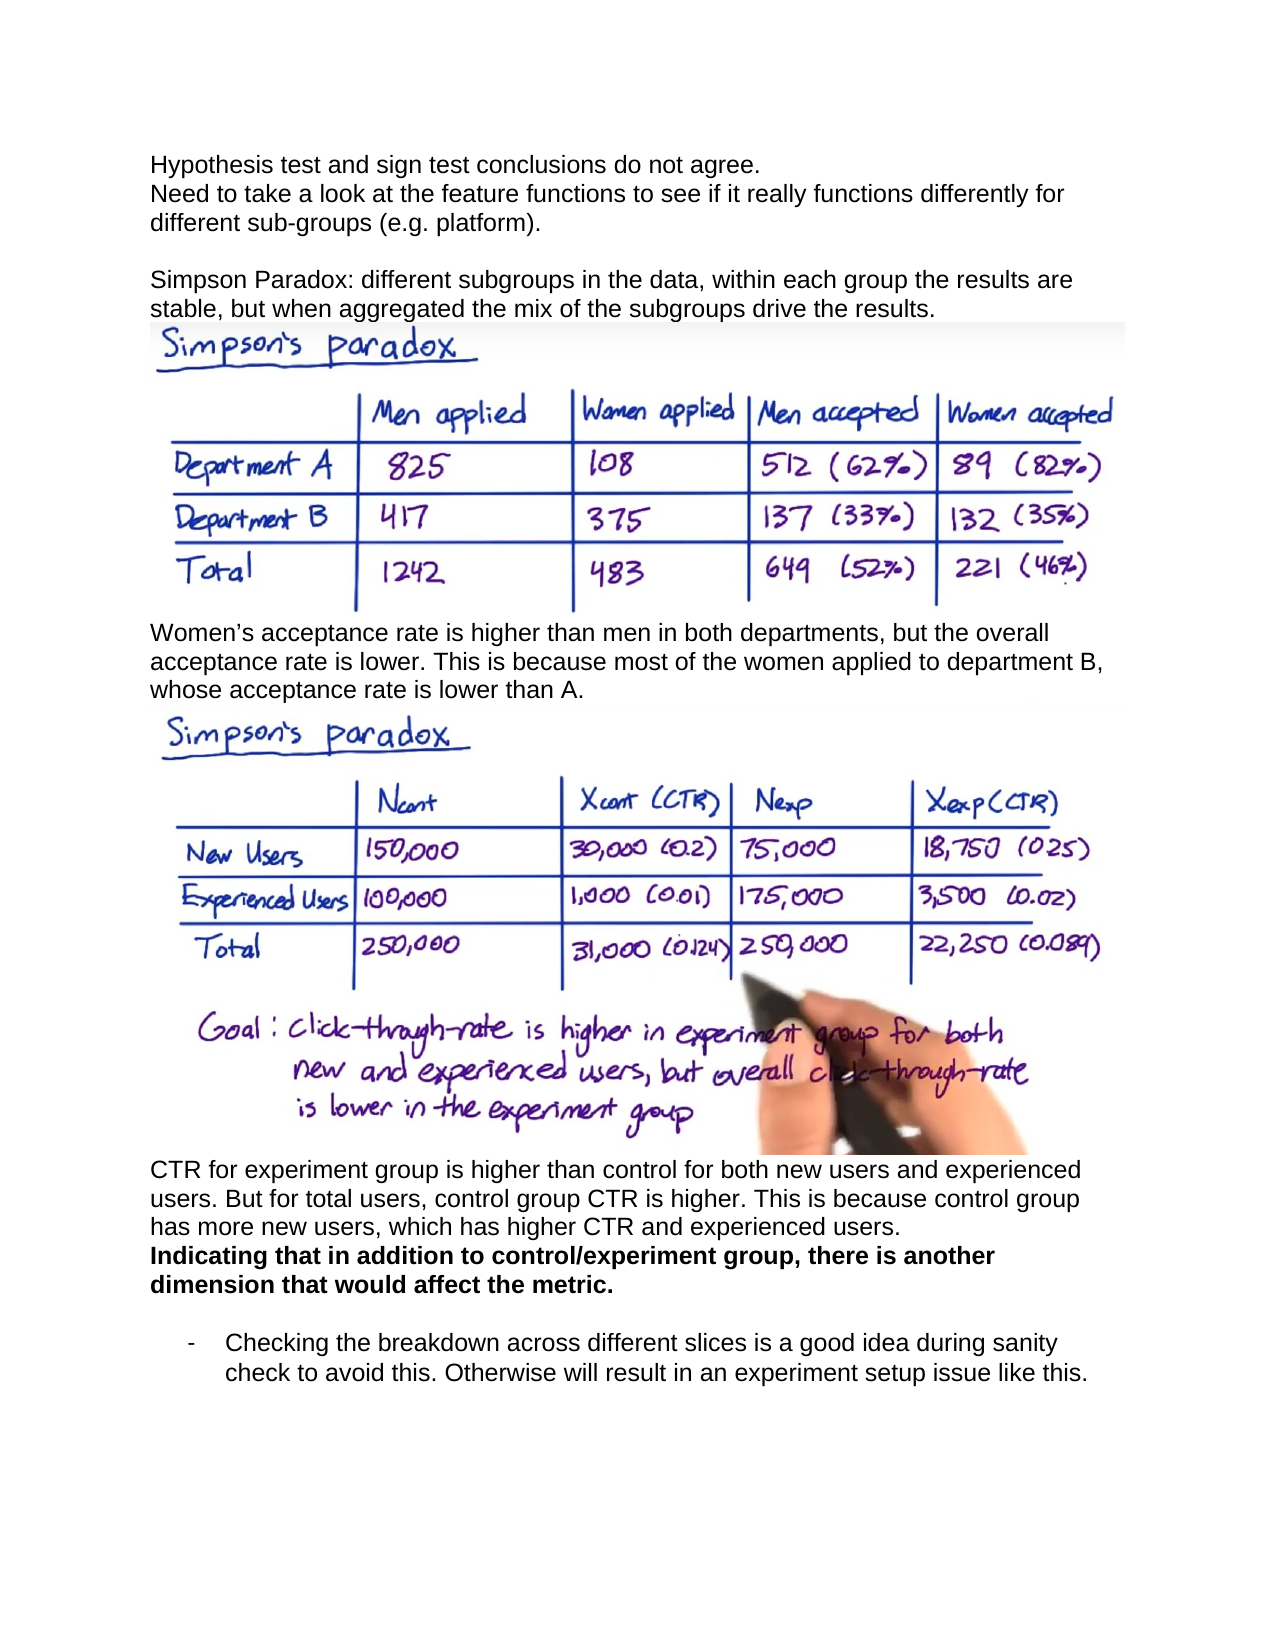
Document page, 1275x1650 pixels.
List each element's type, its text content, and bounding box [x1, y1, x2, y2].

picture [150, 703, 1125, 1155]
text Simpson Paradox: different subgroups in the data, within each group the results are stable, but when aggregated the mix of the subgroups drive the results. [150, 265, 1125, 322]
text Indicating that in addition to control/experiment group, there is another dimension that would affect the metric. [150, 1241, 1125, 1298]
text Hypothesis test and sign test conclusions do not agree. [150, 150, 1125, 179]
picture [150, 322, 1125, 618]
list Checking the breakdown across different slices is a good idea during sanity check to avoid this. Otherwise will result in an experiment setup issue like this. [187, 1327, 1125, 1387]
text CTR for experiment group is higher than control for both new users and experienced users. But for total users, control group CTR is higher. This is because control group has more new users, which has higher CTR and experienced users. [150, 1155, 1125, 1241]
text Need to take a look at the feature functions to see if it really functions differently for different sub-groups (e.g. platform). [150, 179, 1125, 236]
text Women’s acceptance rate is higher than men in both departments, but the overall acceptance rate is lower. This is because most of the women applied to department B, whose acceptance rate is lower than A. [150, 618, 1125, 703]
